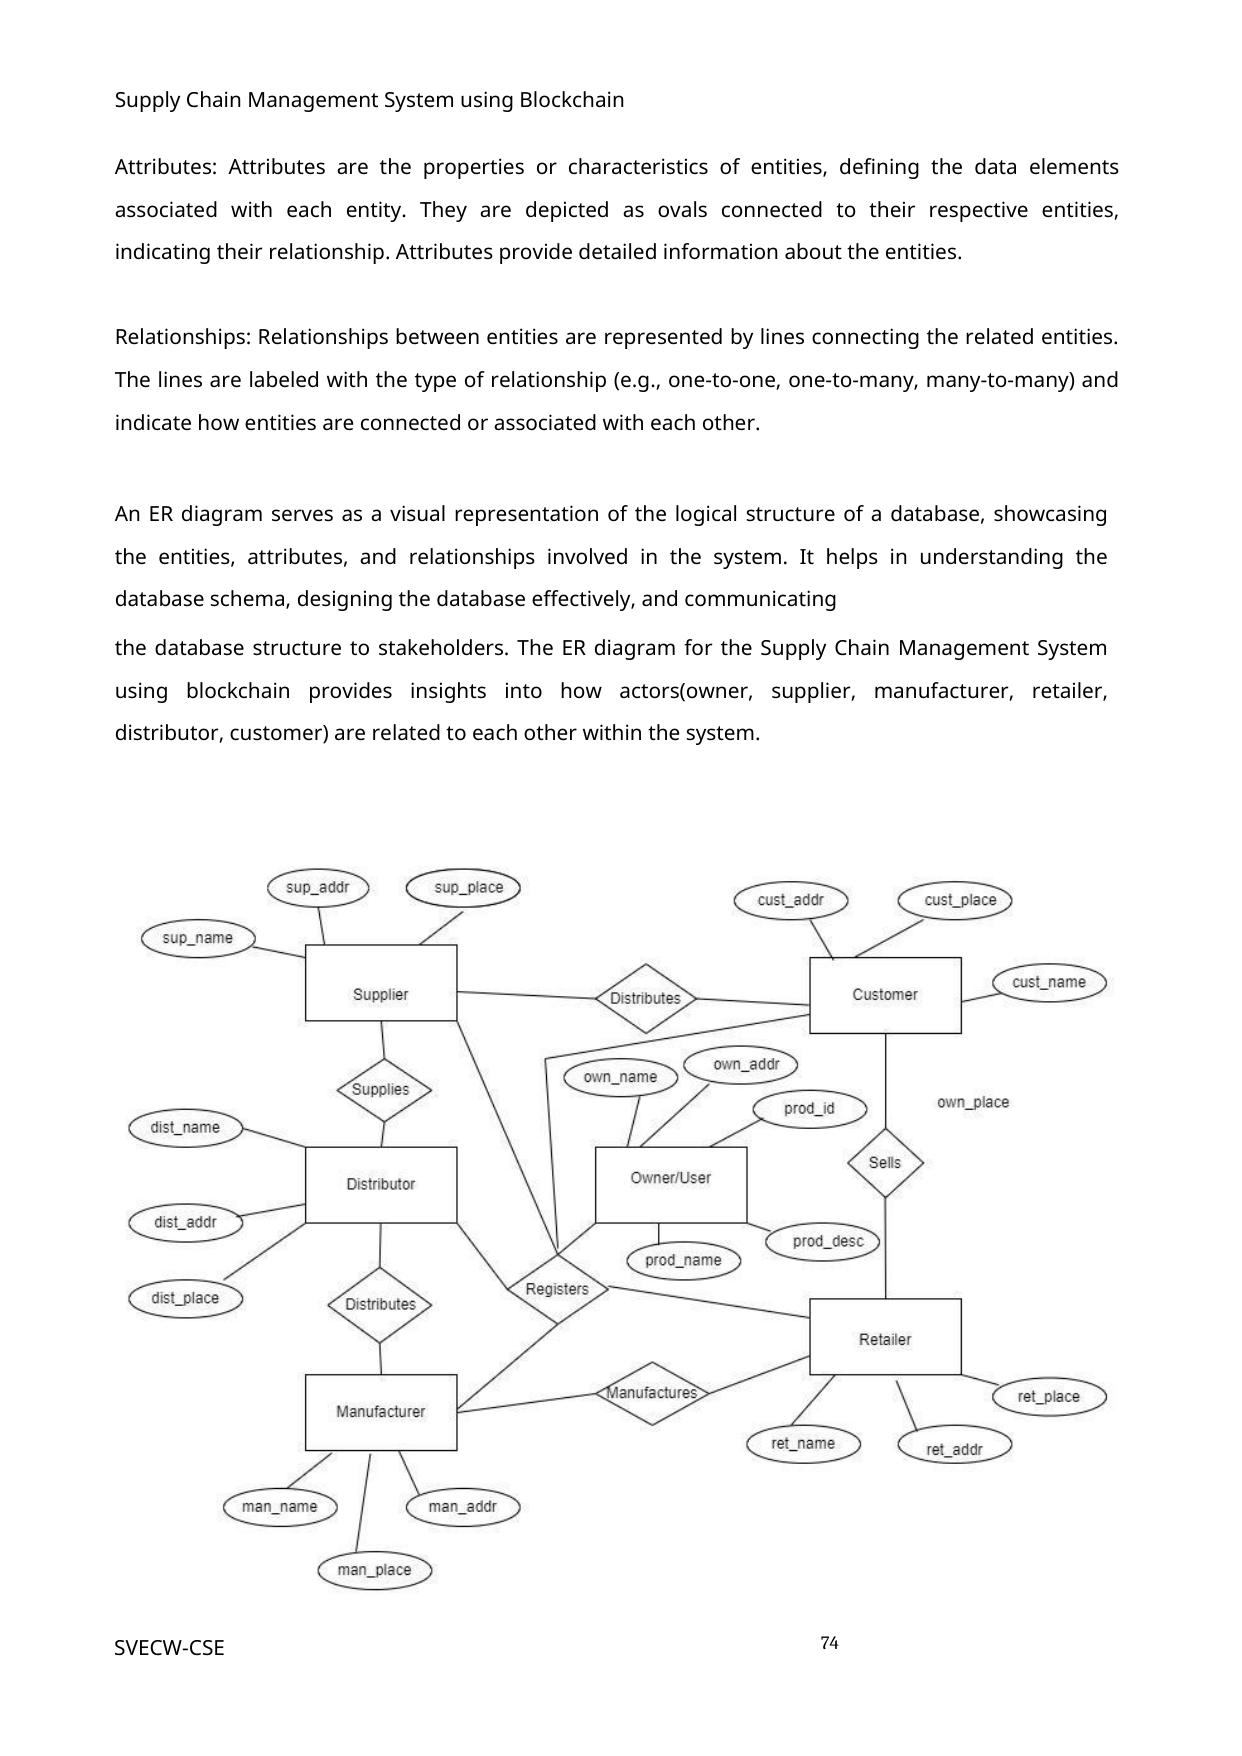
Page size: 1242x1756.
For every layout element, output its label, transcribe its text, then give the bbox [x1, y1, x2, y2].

text the database structure to stakeholders. The ER diagram for the Supply Chain Management System using blockchain provides insights into how actors(owner, supplier, manufacturer, retailer, distributor, customer) are related to each other within the system. [114, 633, 1109, 747]
text Attributes: Attributes are the properties or characteristics of entities, defining the data elements associated with each entity. They are depicted as ovals connected to their respective entities, indicating their relationship. Attributes provide detailed information about the entities. [114, 152, 1121, 266]
text An ER diagram serves as a visual representation of the logical structure of a database, showcasing the entities, attributes, and relationships involved in the system. It helps in understanding the database schema, designing the database effectively, and communicating [114, 499, 1109, 613]
text Relationships: Relationships between entities are represented by lines connecting the related entities. The lines are labeled with the type of relationship (e.g., one-to-one, one-to-many, many-to-many) and indicate how entities are connected or associated with each other. [114, 322, 1121, 436]
picture [116, 856, 1121, 1603]
